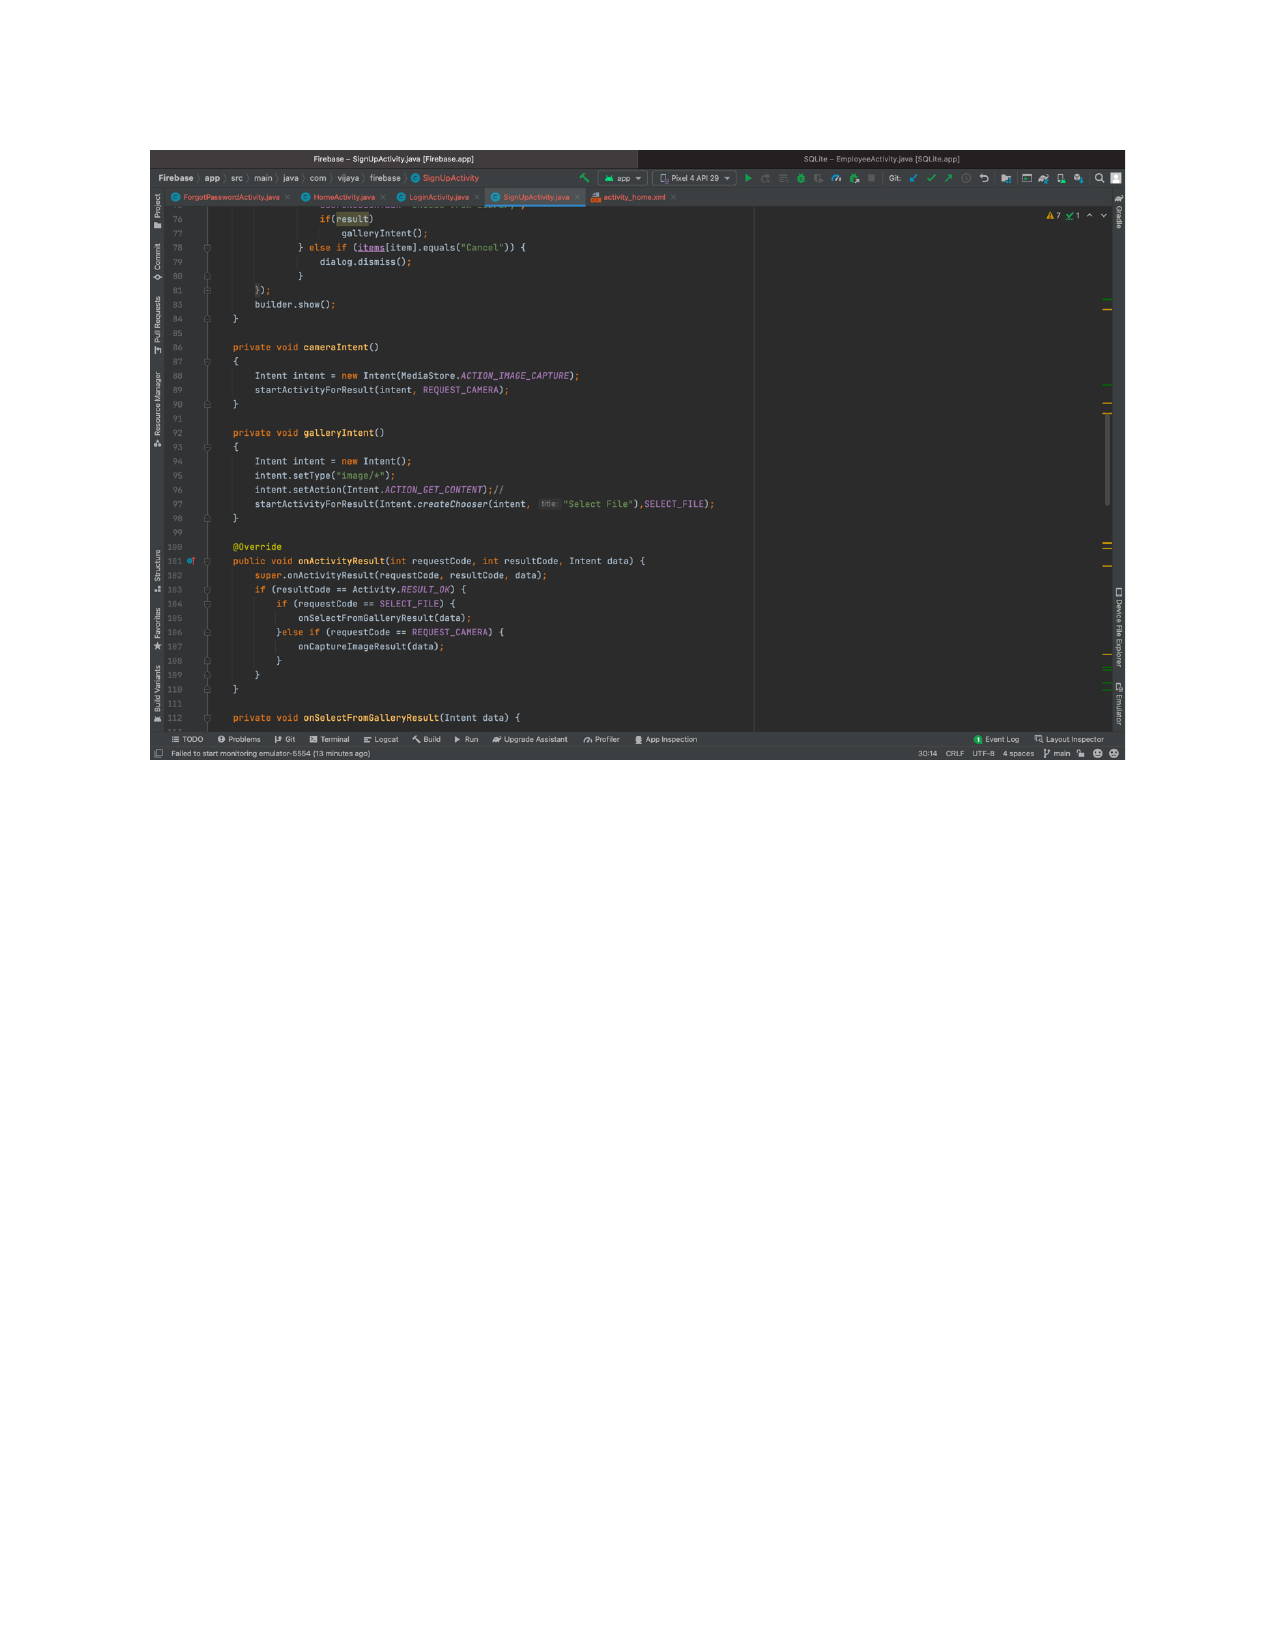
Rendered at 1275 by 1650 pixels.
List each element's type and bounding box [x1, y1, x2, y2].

picture [150, 150, 1125, 760]
